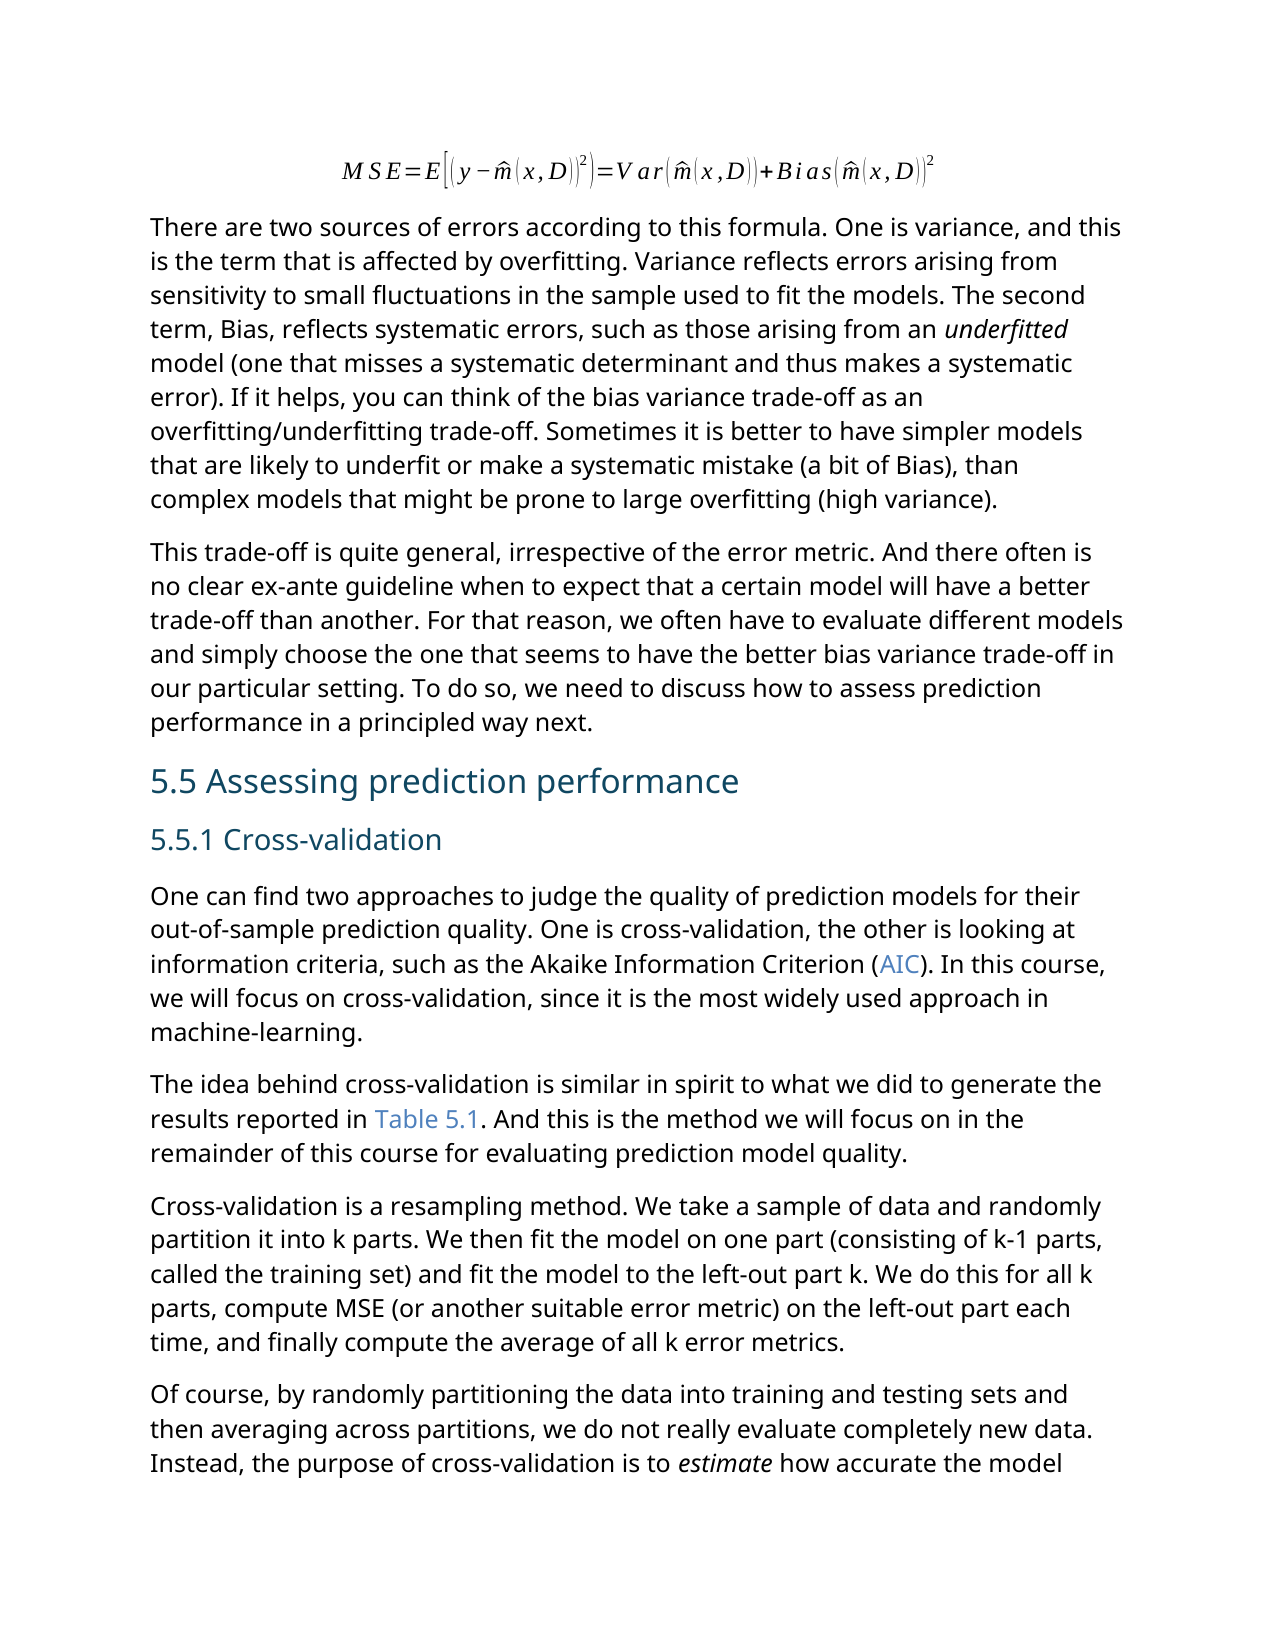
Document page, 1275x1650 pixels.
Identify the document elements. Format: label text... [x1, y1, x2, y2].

text One can find two approaches to judge the quality of prediction models for their out-of-sample prediction quality. One is cross-validation, the other is looking at information criteria, such as the Akaike Information Criterion (AIC). In this course, we will focus on cross-validation, since it is the most widely used approach in machine-learning. [150, 878, 1125, 1048]
subtitle 5.5.1 Cross-validation [150, 820, 1125, 859]
subtitle 5.5 Assessing prediction performance [150, 758, 1125, 803]
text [150, 1377, 1125, 1479]
text There are two sources of errors according to this formula. One is variance, and this is the term that is affected by overfitting. Variance reflects errors arising from sensitivity to small fluctuations in the sample used to fit the models. The second term, Bias, reflects systematic errors, such as those arising from an underfitted model (one that misses a systematic determinant and thus makes a systematic error). If it helps, you can think of the bias variance trade-off as an overfitting/underfitting trade-off. Sometimes it is better to have simpler models that are likely to underfit or make a systematic mistake (a bit of Bias), than complex models that might be prone to large overfitting (high variance). [150, 209, 1125, 516]
text Cross-validation is a resampling method. We take a sample of data and randomly partition it into k parts. We then fit the model on one part (consisting of k-1 parts, called the training set) and fit the model to the left-out part k. We do this for all k parts, compute MSE (or another suitable error metric) on the left-out part each time, and finally compute the average of all k error metrics. [150, 1188, 1125, 1358]
text The idea behind cross-validation is similar in spirit to what we did to generate the results reported in Table 5.1. And this is the method we will focus on in the remainder of this course for evaluating prediction model quality. [150, 1067, 1125, 1169]
text This trade-off is quite general, irrespective of the error metric. And there often is no clear ex-ante guideline when to expect that a certain model will have a better trade-off than another. For that reason, we often have to evaluate different models and simply choose the one that seems to have the better bias variance trade-off in our particular setting. To do so, we need to discuss how to assess prediction performance in a principled way next. [150, 534, 1125, 739]
